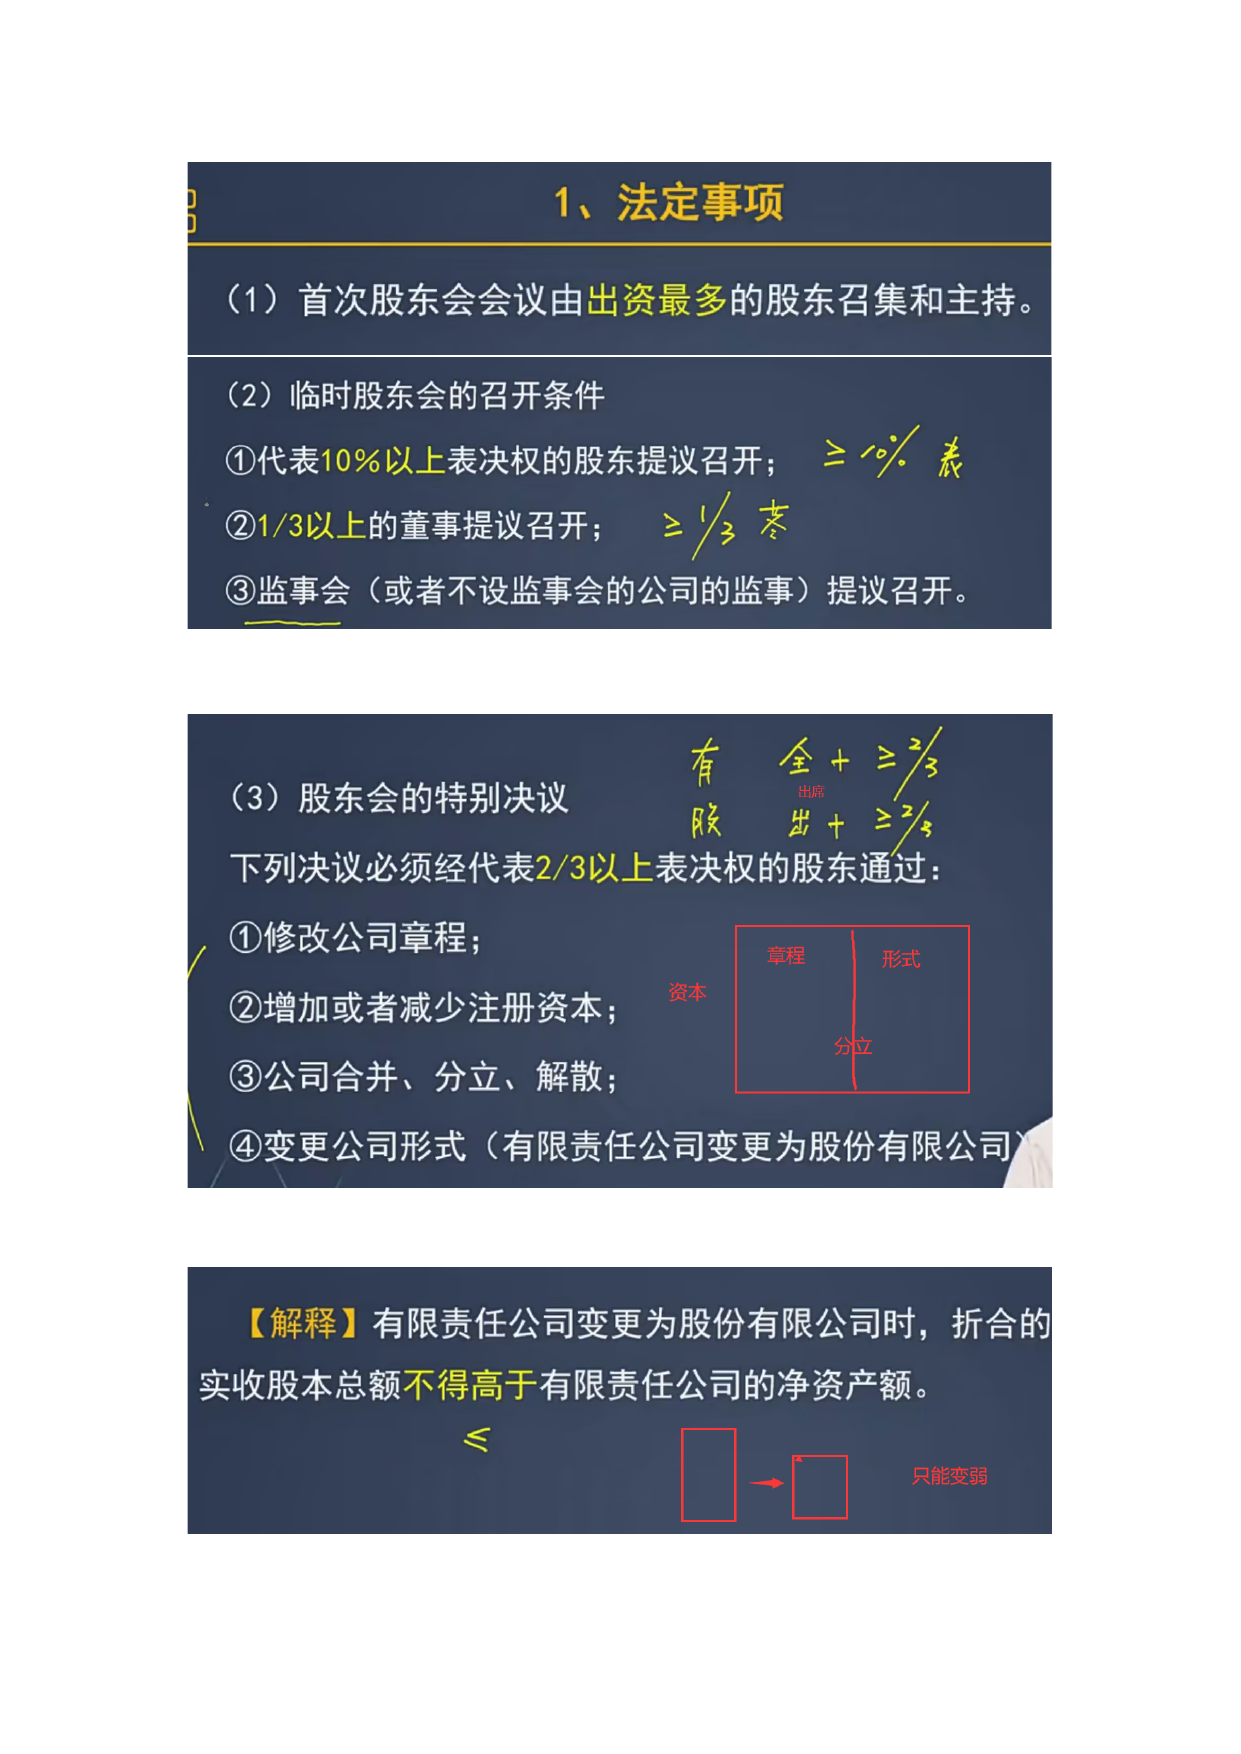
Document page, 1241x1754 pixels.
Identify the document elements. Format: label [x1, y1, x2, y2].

picture [187, 1267, 1052, 1534]
picture [187, 162, 1052, 355]
picture [187, 714, 1053, 1188]
picture [187, 357, 1052, 629]
